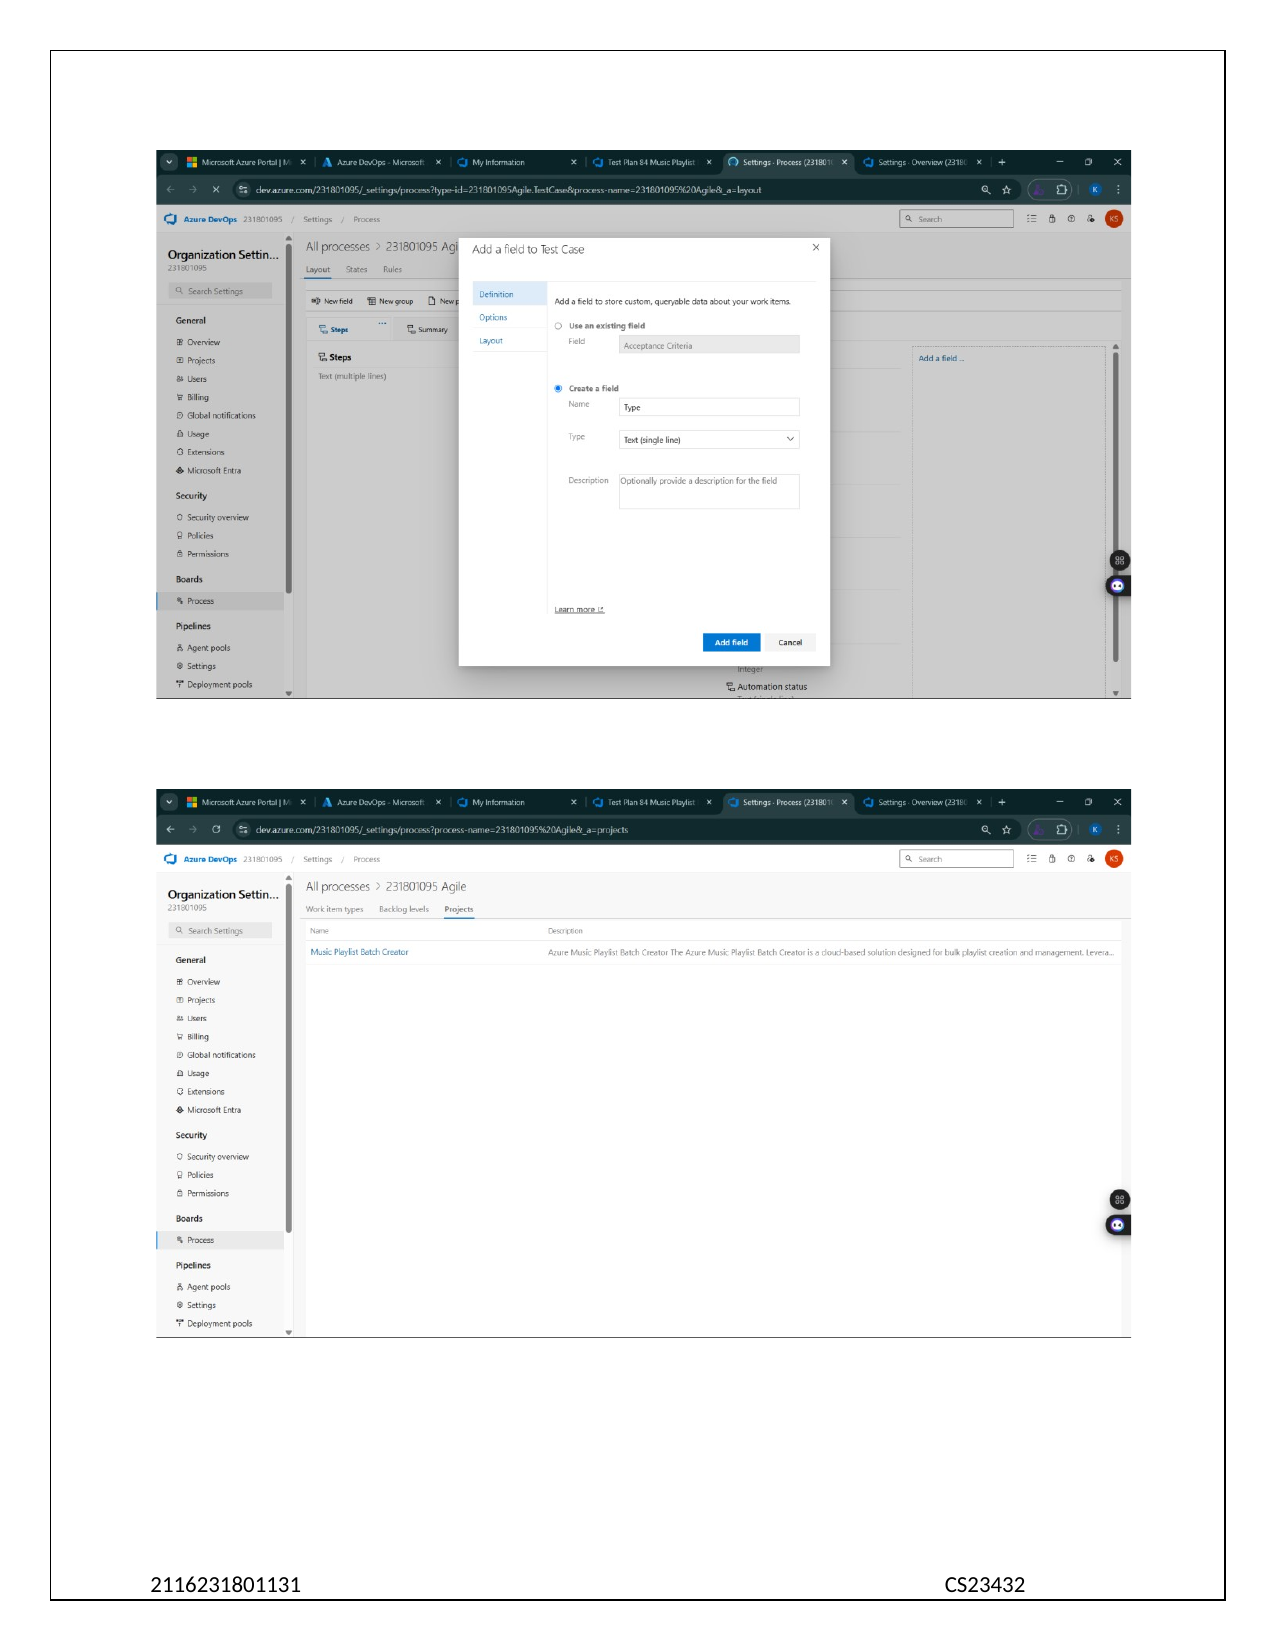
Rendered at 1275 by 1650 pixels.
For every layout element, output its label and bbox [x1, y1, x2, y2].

picture [156, 789, 1132, 1338]
picture [156, 150, 1132, 699]
